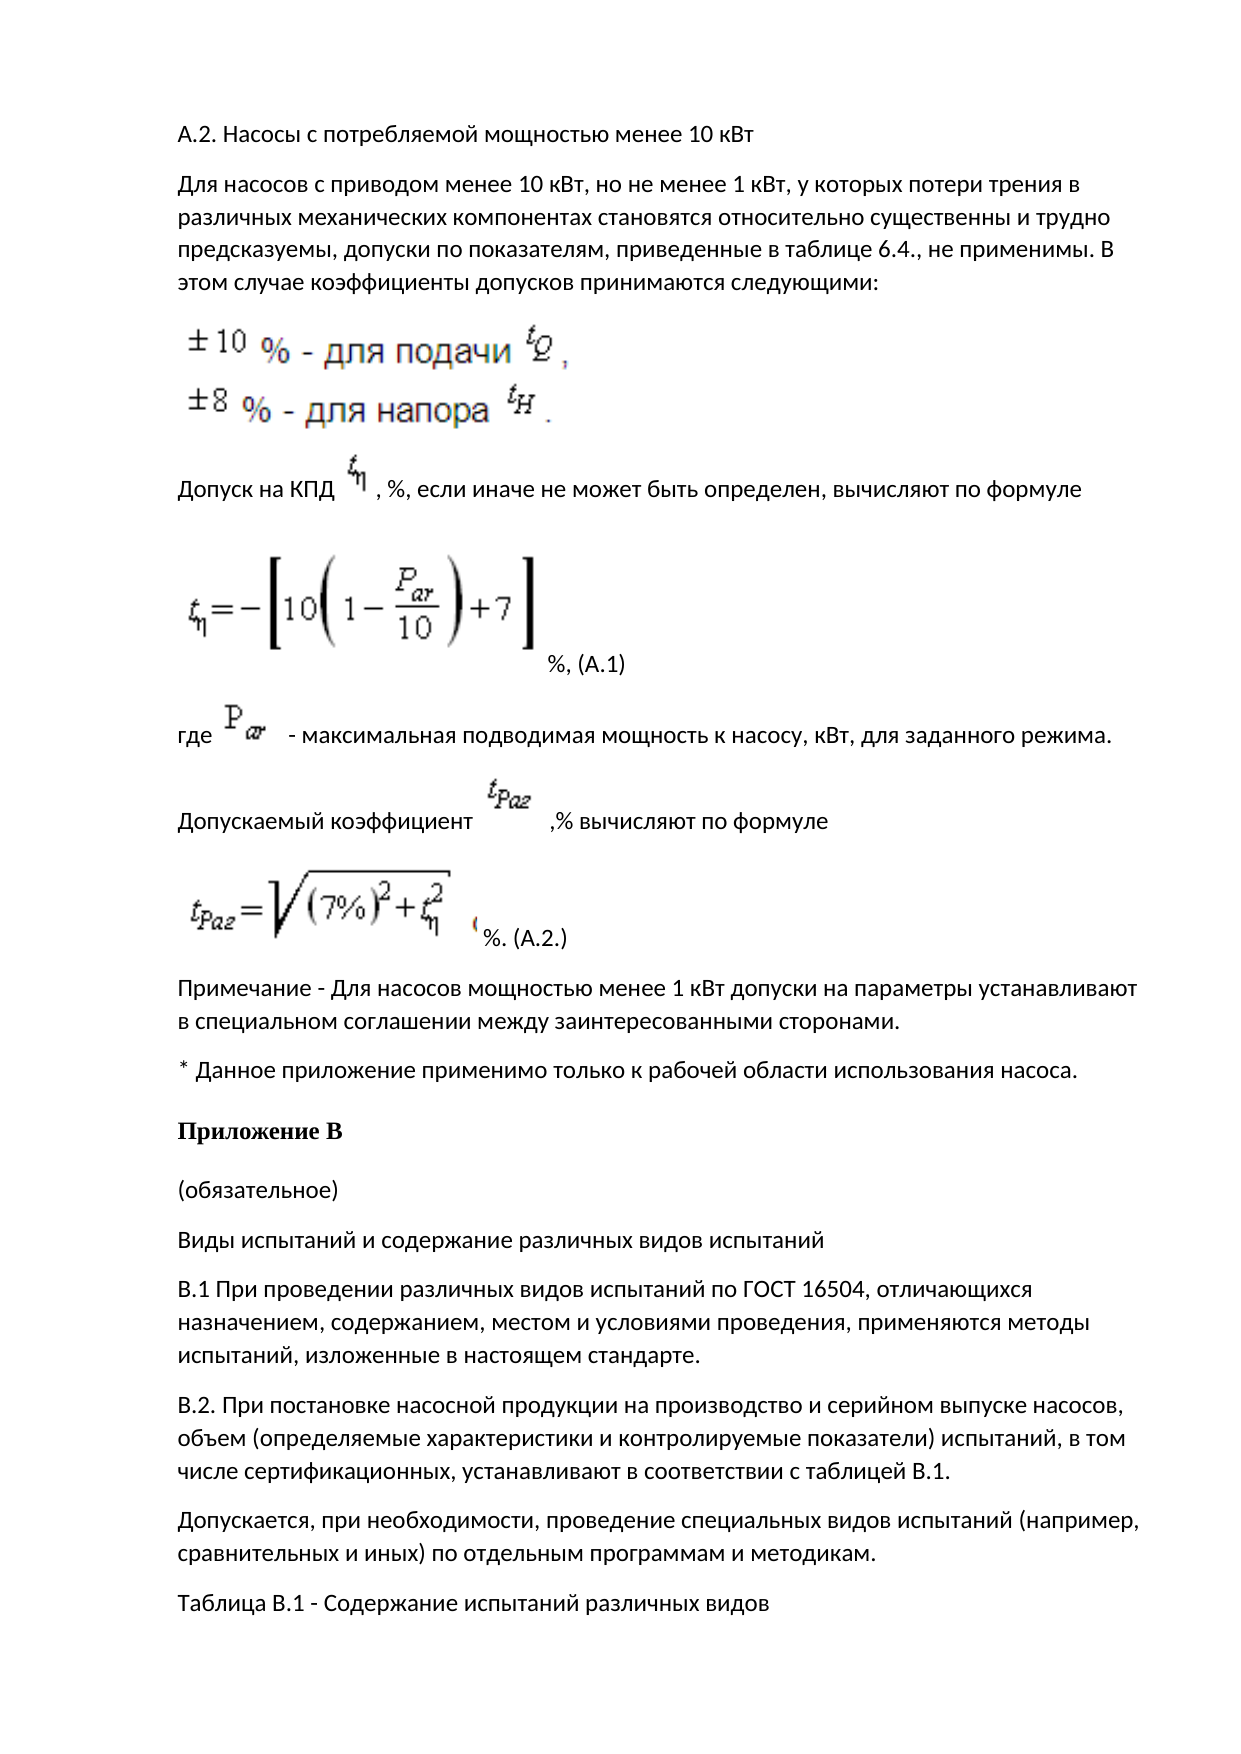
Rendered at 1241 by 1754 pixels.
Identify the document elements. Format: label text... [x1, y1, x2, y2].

text Таблица В.1 - Содержание испытаний различных видов [177, 1587, 1152, 1617]
picture [177, 855, 478, 947]
text Примечание - Для насосов мощностью менее 1 кВт допуски на параметры устанавливают в специальном соглашении между заинтересованными сторонами. [177, 972, 1152, 1035]
picture [217, 698, 283, 744]
picture [177, 316, 571, 431]
text (обязательное) [177, 1174, 1152, 1205]
picture [177, 522, 542, 673]
text * Данное приложение применимо только к рабочей области использования насоса. [177, 1054, 1152, 1085]
picture [340, 449, 370, 498]
text B.2. При постановке насосной продукции на производство и серийном выпуске насосов, объем (определяемые характеристики и контролируемые показатели) испытаний, в том числе сертификационных, устанавливают в соответствии с таблицей В.1. [177, 1389, 1152, 1485]
text Для насосов с приводом менее 10 кВт, но не менее 1 кВт, у которых потери трения в различных механических компонентах становятся относительно существенны и трудно предсказуемы, допуски по показателям, приведенные в таблице 6.4., не применимы. В этом случае коэффициенты допусков принимаются следующими: [177, 168, 1152, 297]
text B.1 При проведении различных видов испытаний по ГОСТ 16504, отличающихся назначением, содержанием, местом и условиями проведения, применяются методы испытаний, изложенные в настоящем стандарте. [177, 1273, 1152, 1370]
text Допуск на КПД , %, если иначе не может быть определен, вычисляют по формуле [177, 449, 1152, 504]
text Виды испытаний и содержание различных видов испытаний [177, 1224, 1152, 1254]
text Допускаемый коэффициент ,% вычисляют по формуле [177, 769, 1152, 836]
subtitle Приложение В [177, 1116, 1152, 1145]
picture [478, 769, 544, 830]
text где - максимальная подводимая мощность к насосу, кВт, для заданного режима. [177, 698, 1152, 750]
text А.2. Насосы с потребляемой мощностью менее 10 кВт [177, 118, 1152, 149]
text Допускается, при необходимости, проведение специальных видов испытаний (например, сравнительных и иных) по отдельным программам и методикам. [177, 1504, 1152, 1568]
